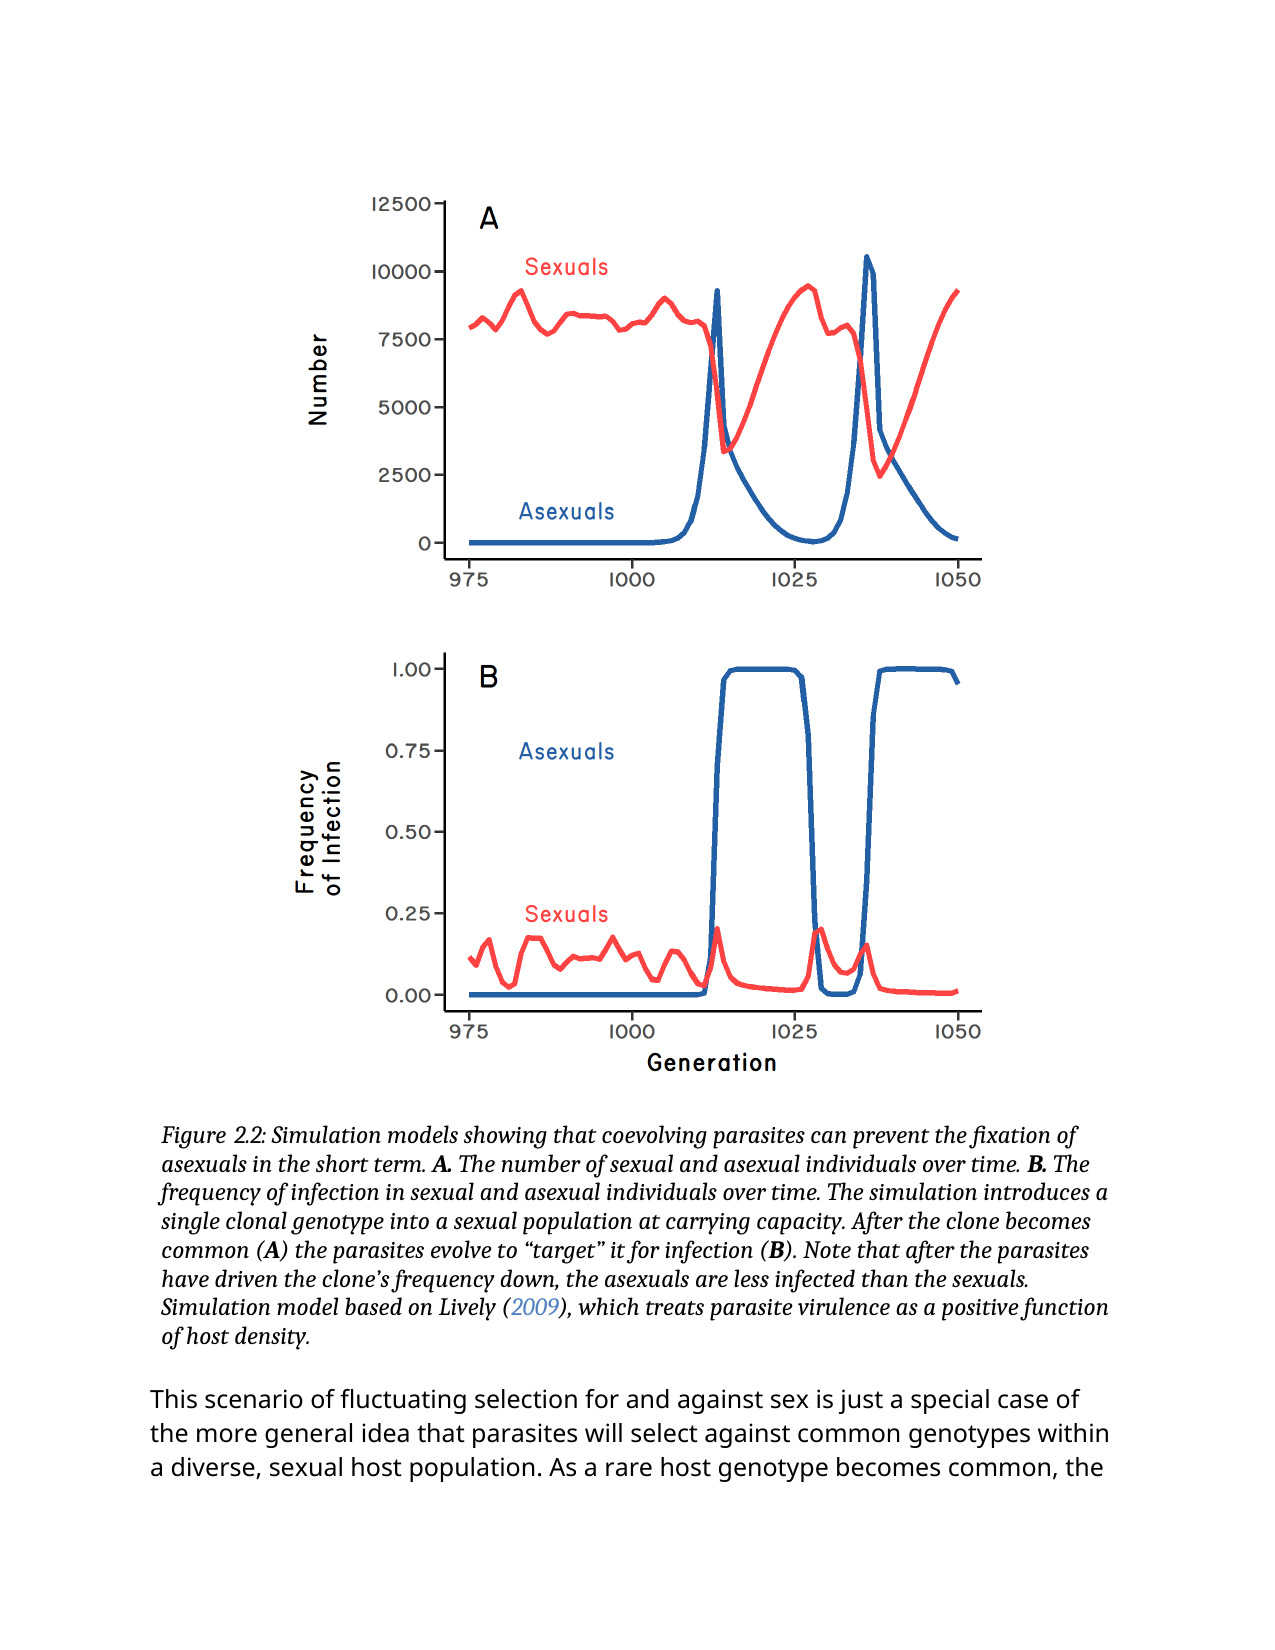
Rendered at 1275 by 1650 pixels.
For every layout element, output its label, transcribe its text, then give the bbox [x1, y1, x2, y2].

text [150, 1382, 1125, 1484]
table_header Figure 2.2: Simulation models showing that coevolving parasites can prevent the fixation of asexuals in the short term. A. The number of sexual and asexual individuals over time. B. The frequency of infection in sexual and asexual individuals over time. The simulation introduces a single clonal genotype into a sexual population at carrying capacity. After the clone becomes common (A) the parasites evolve to “target” it for infection (B). Note that after the parasites have driven the clone’s frequency down, the asexuals are less infected than the sexuals. Simulation model based on Lively (2009), which treats parasite virulence as a positive function of host density. [150, 150, 1125, 1363]
picture [255, 153, 1020, 1100]
